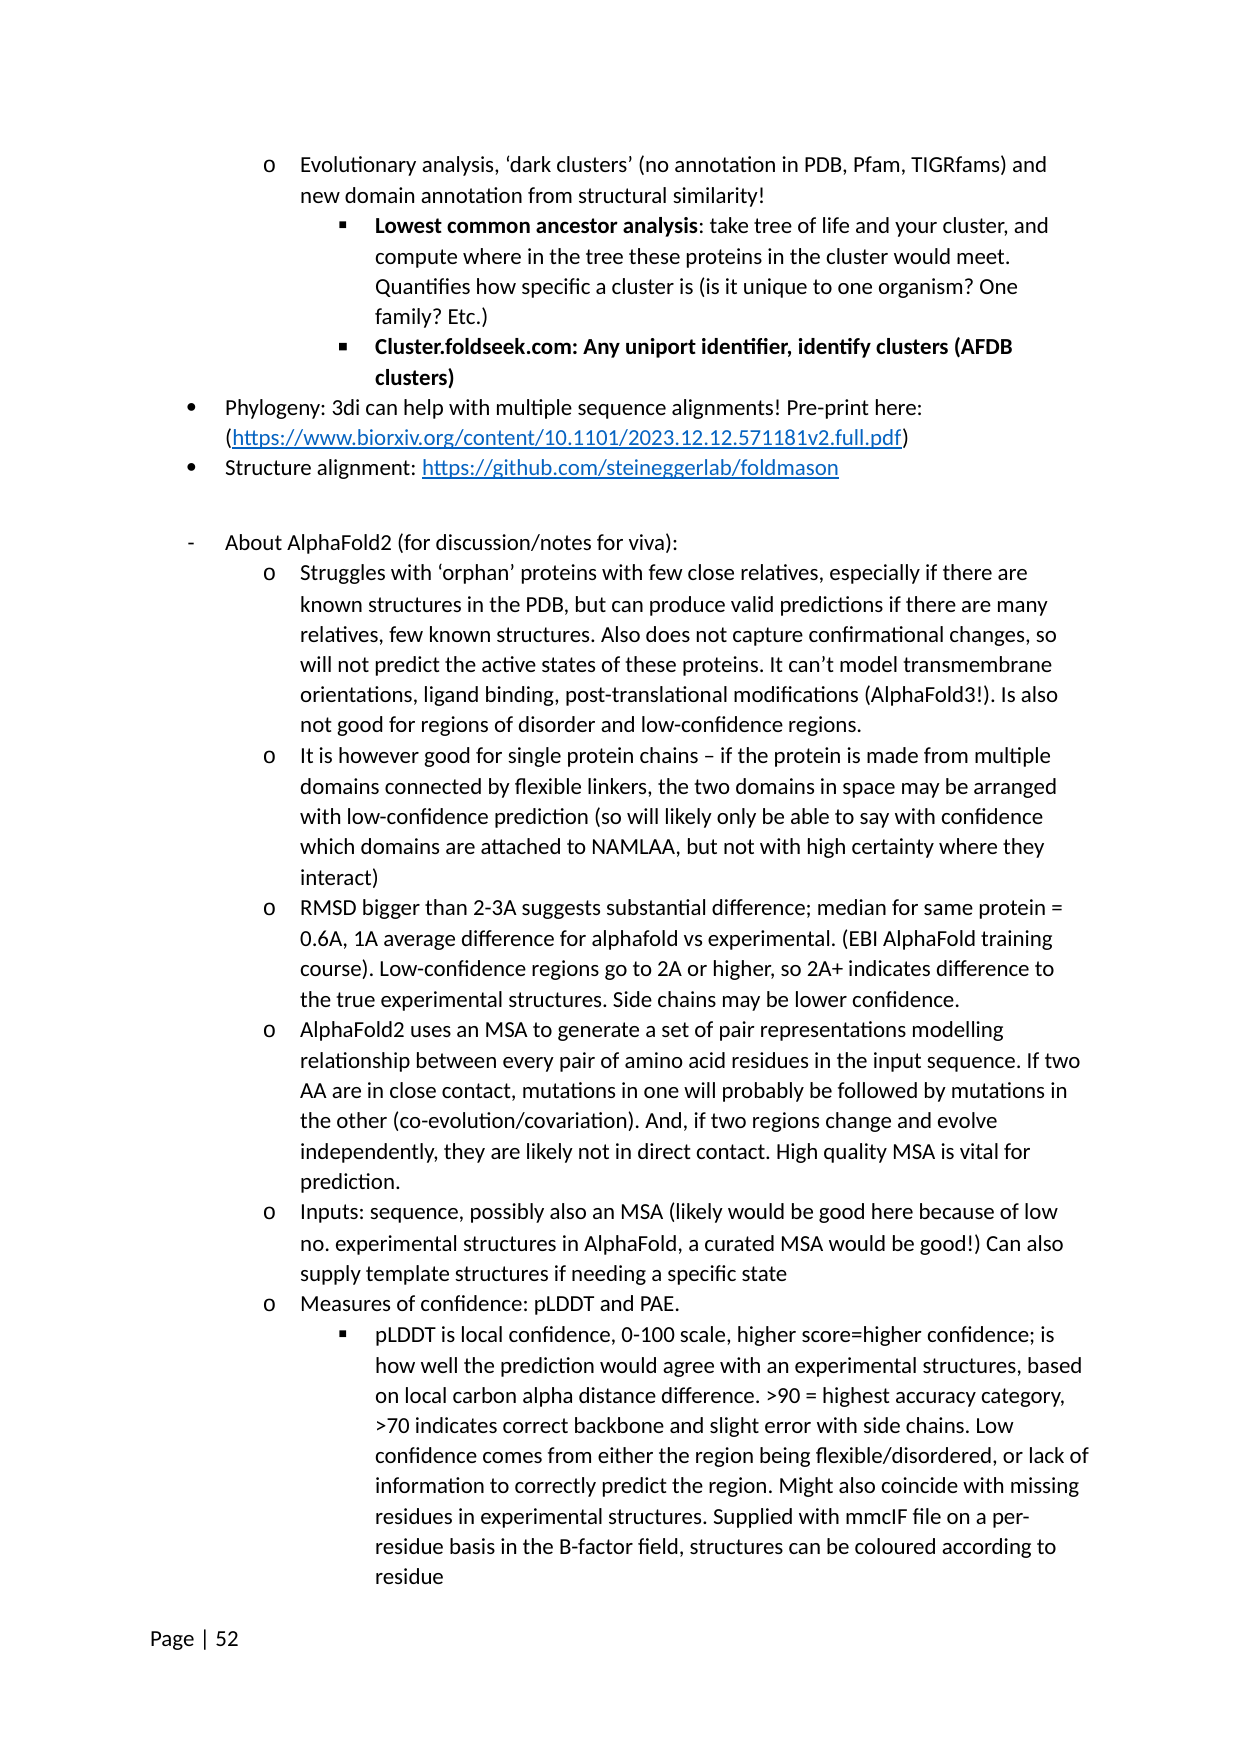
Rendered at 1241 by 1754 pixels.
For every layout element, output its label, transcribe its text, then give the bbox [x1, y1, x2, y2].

list RMSD bigger than 2-3A suggests substantial difference; median for same protein = 0.6A, 1A average difference for alphafold vs experimental. (EBI AlphaFold training course). Low-confidence regions go to 2A or higher, so 2A+ indicates difference to the true experimental structures. Side chains may be lower confidence. [262, 893, 1090, 1013]
list Cluster.foldseek.com: Any uniport identifier, identify clusters (AFDB clusters) [337, 332, 1090, 391]
list pLDDT is local confidence, 0-100 scale, higher score=higher confidence; is how well the prediction would agree with an experimental structures, based on local carbon alpha distance difference. >90 = highest accuracy category, >70 indicates correct backbone and slight error with side chains. Low confidence comes from either the region being flexible/disordered, or lack of information to correctly predict the region. Might also coincide with missing residues in experimental structures. Supplied with mmcIF file on a per-residue basis in the B-factor field, structures can be coloured according to residue [337, 1321, 1090, 1590]
list AlphaFold2 uses an MSA to generate a set of pair representations modelling relationship between every pair of amino acid residues in the input sequence. If two AA are in close contact, mutations in one will probably be followed by mutations in the other (co-evolution/covariation). And, if two regions change and evolve independently, they are likely not in direct contact. High quality MSA is vital for prediction. [262, 1015, 1090, 1195]
list Inputs: sequence, possibly also an MSA (likely would be good here because of low no. experimental structures in AlphaFold, a curated MSA would be good!) Can also supply template structures if needing a specific state [262, 1197, 1090, 1287]
list Struggles with ‘orphan’ proteins with few close relatives, especially if there are known structures in the PDB, but can produce valid predictions if there are many relatives, few known structures. Also does not capture confirmational changes, so will not predict the active states of these proteins. It can’t model transmembrane orientations, ligand binding, post-translational modifications (AlphaFold3!). Is also not good for regions of disorder and low-confidence regions. [262, 558, 1090, 738]
list Structure alignment: https://github.com/steineggerlab/foldmason [187, 453, 1090, 481]
list About AlphaFold2 (for discussion/notes for viva): [187, 528, 1090, 556]
list It is however good for single protein chains – if the protein is made from multiple domains connected by flexible linkers, the two domains in space may be arranged with low-confidence prediction (so will likely only be able to say with confidence which domains are attached to NAMLAA, but not with high certainty where they interact) [262, 741, 1090, 891]
list Lowest common ancestor analysis: take tree of life and your cluster, and compute where in the tree these proteins in the cluster would meet. Quantifies how specific a cluster is (is it unique to one organism? One family? Etc.) [337, 212, 1090, 330]
list Measures of confidence: pLDDT and PAE. [262, 1289, 1090, 1318]
list Evolutionary analysis, ‘dark clusters’ (no annotation in PDB, Pfam, TIGRfams) and new domain annotation from structural similarity! [262, 150, 1090, 209]
list Phylogeny: 3di can help with multiple sequence alignments! Pre-print here: (https://www.biorxiv.org/content/10.1101/2023.12.12.571181v2.full.pdf) [187, 393, 1090, 451]
